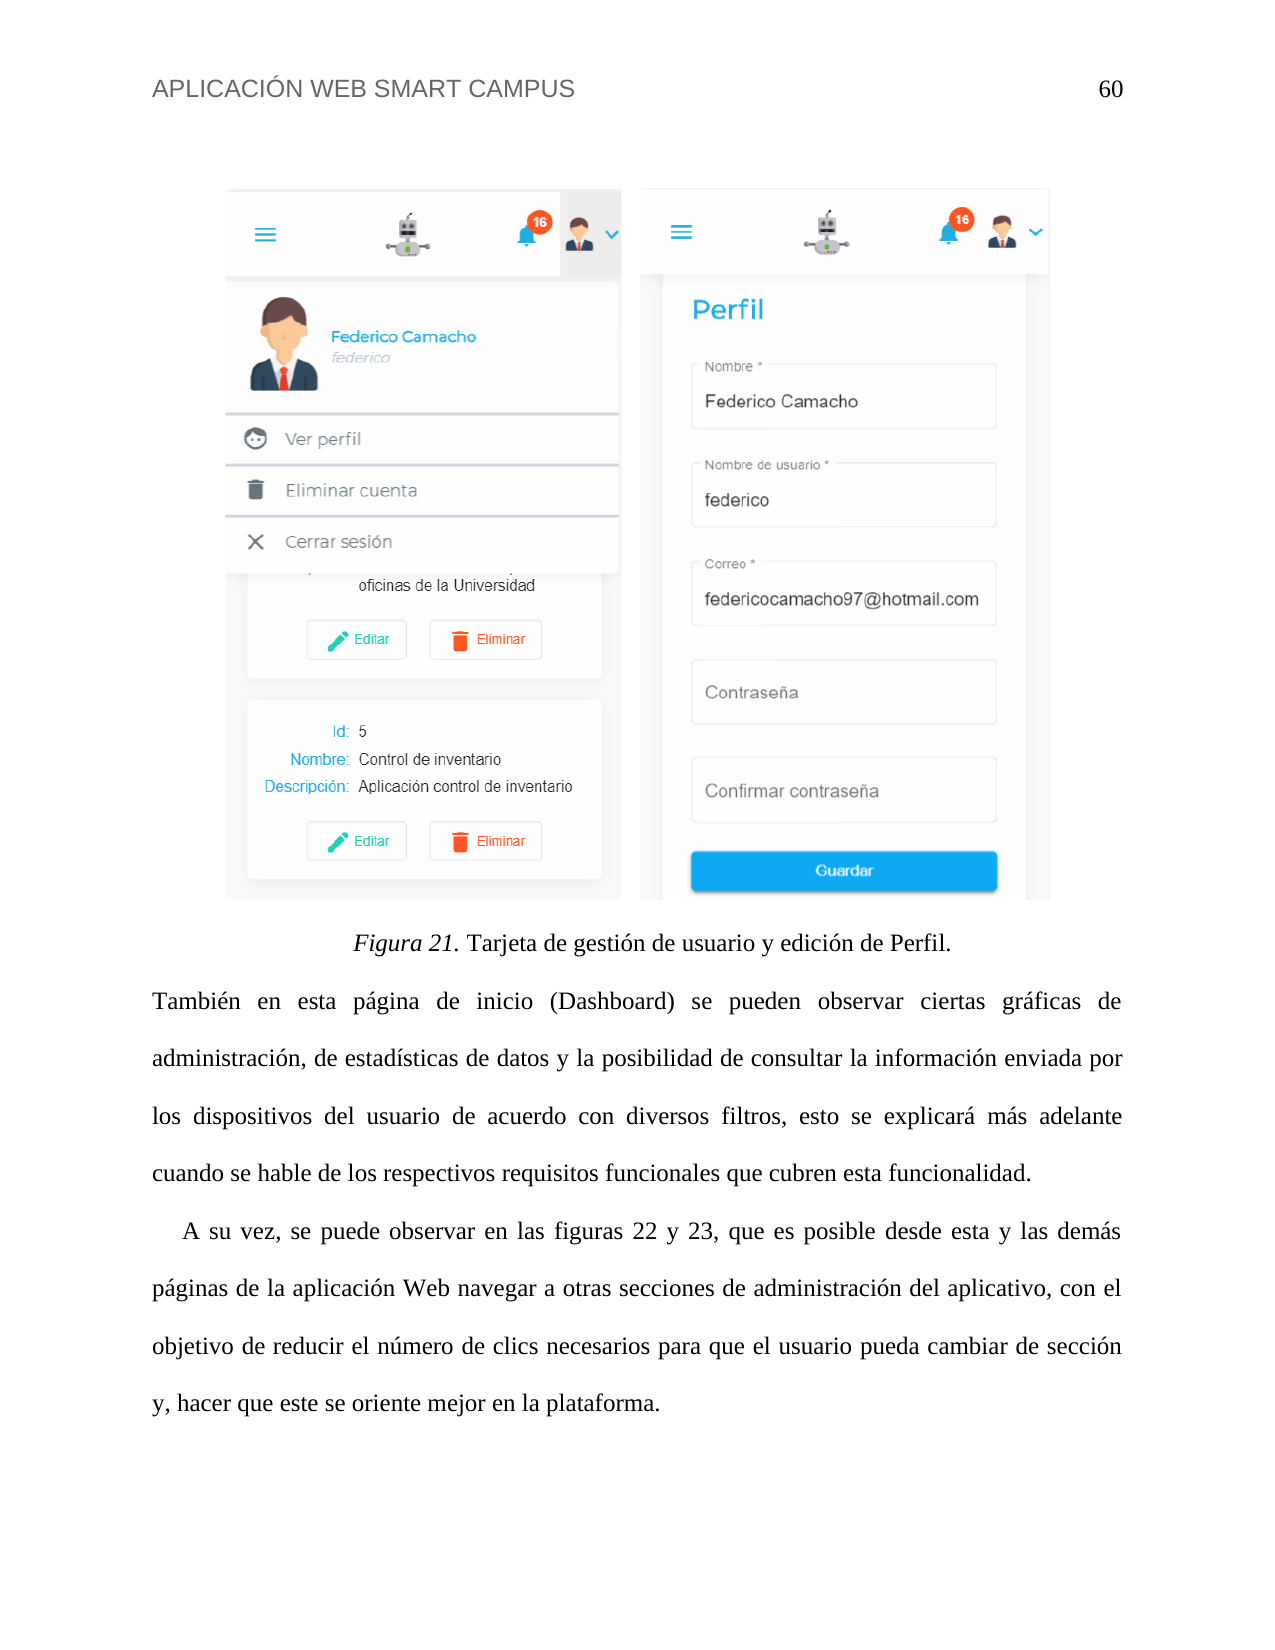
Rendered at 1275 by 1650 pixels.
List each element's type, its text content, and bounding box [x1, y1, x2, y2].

picture [225, 189, 622, 900]
text A su vez, se puede observar en las figuras 22 y 23, que es posible desde esta y las demás páginas de la aplicación Web navegar a otras secciones de administración del aplicativo, con el objetivo de reducir el número de clics necesarios para que el usuario pueda cambiar de sección y, hacer que este se oriente mejor en la plataforma. [152, 1216, 1123, 1417]
text También en esta página de inicio (Dashboard) se pueden observar ciertas gráficas de administración, de estadísticas de datos y la posibilidad de consultar la información enviada por los dispositivos del usuario de acuerdo con diversos filtros, esto se explicará más adelante cuando se hable de los respectivos requisitos funcionales que cubren esta funcionalidad. [152, 986, 1123, 1187]
text Figura 21. Tarjeta de gestión de usuario y edición de Perfil. [152, 928, 1123, 957]
picture [640, 188, 1050, 900]
